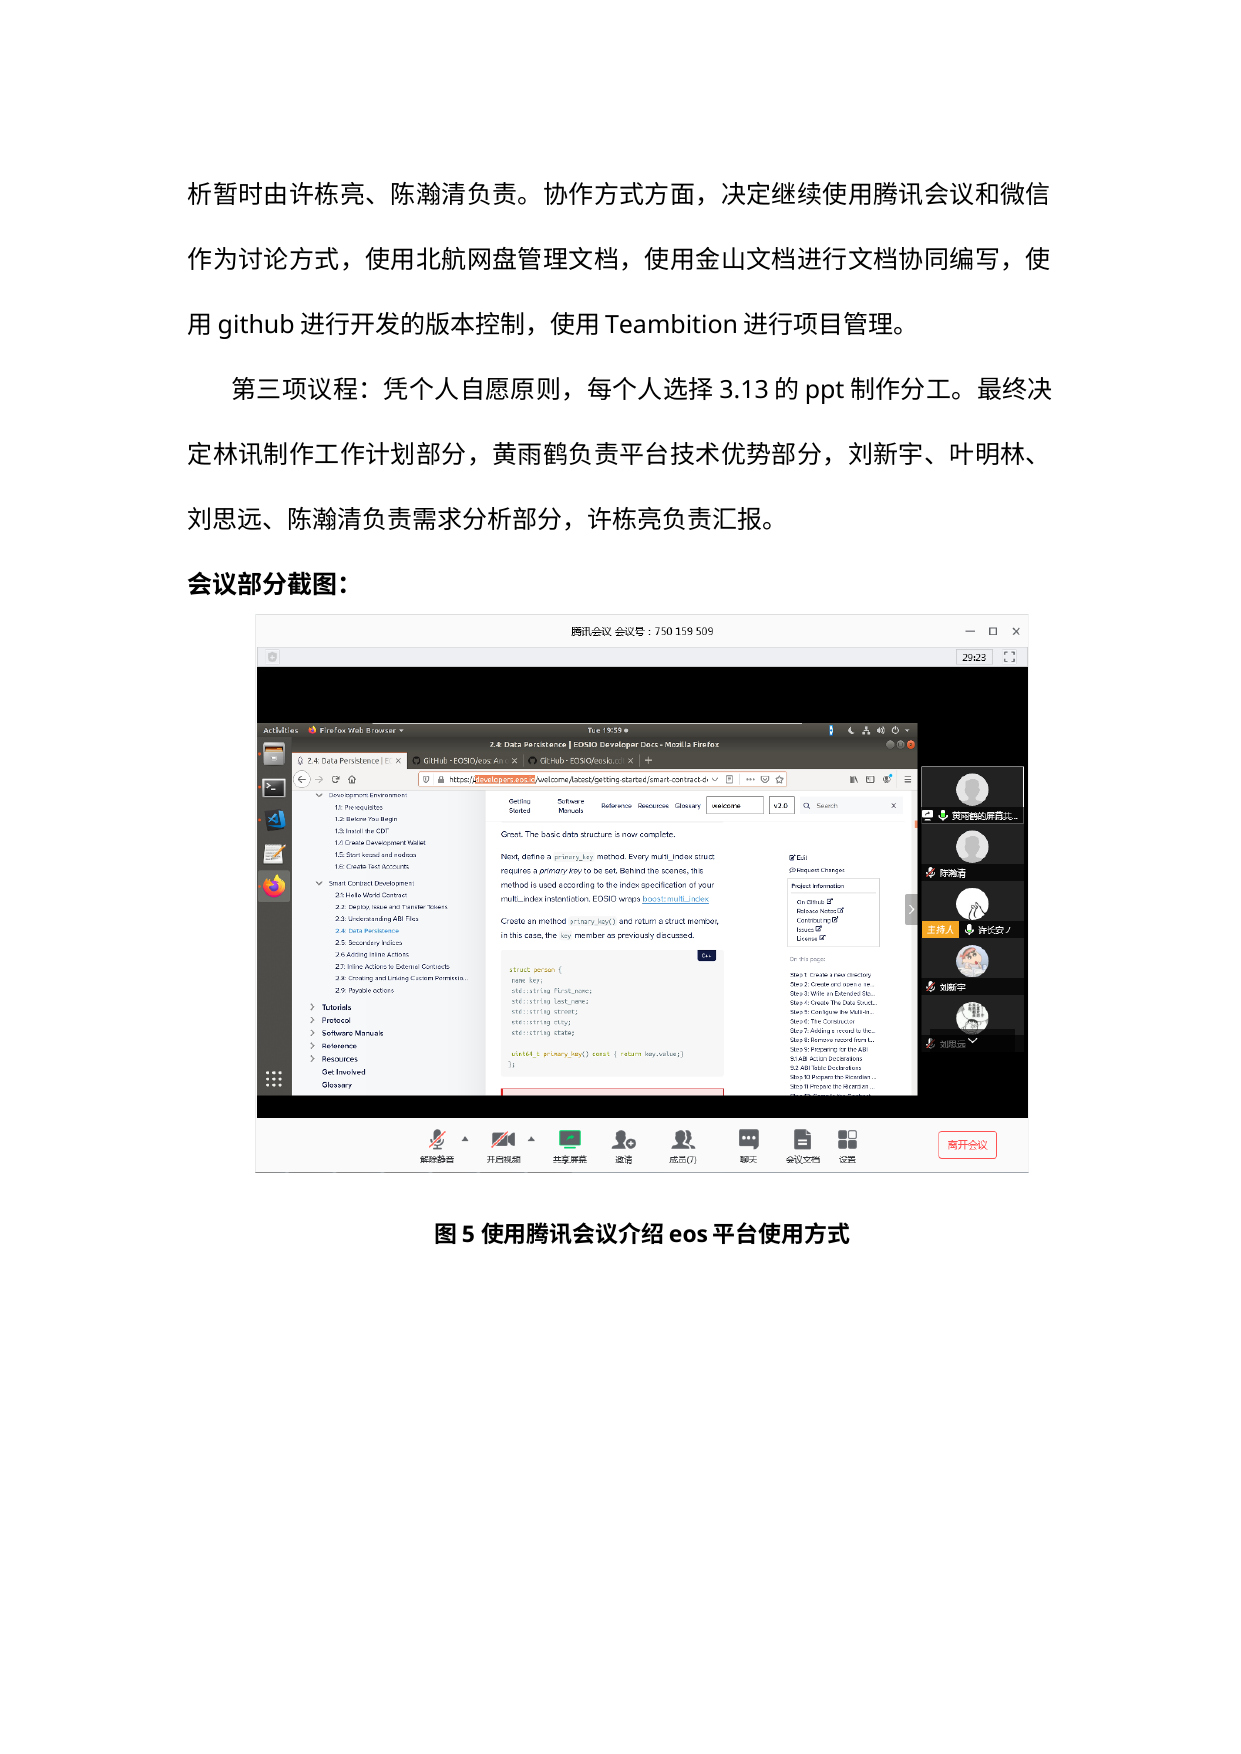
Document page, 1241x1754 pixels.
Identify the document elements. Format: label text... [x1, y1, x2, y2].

text 图5 使用腾讯会议介绍eos平台使用方式 [187, 1200, 1053, 1265]
text 会议部分截图： [187, 550, 1053, 615]
text 第三项议程：凭个人自愿原则，每个人选择3.13的ppt制作分工。最终决定林讯制作工作计划部分，黄雨鹤负责平台技术优势部分，刘新宇、叶明林、刘思远、陈瀚清负责需求分析部分，许栋亮负责汇报。 [187, 355, 1053, 550]
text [187, 160, 1053, 355]
picture [255, 614, 1029, 1173]
